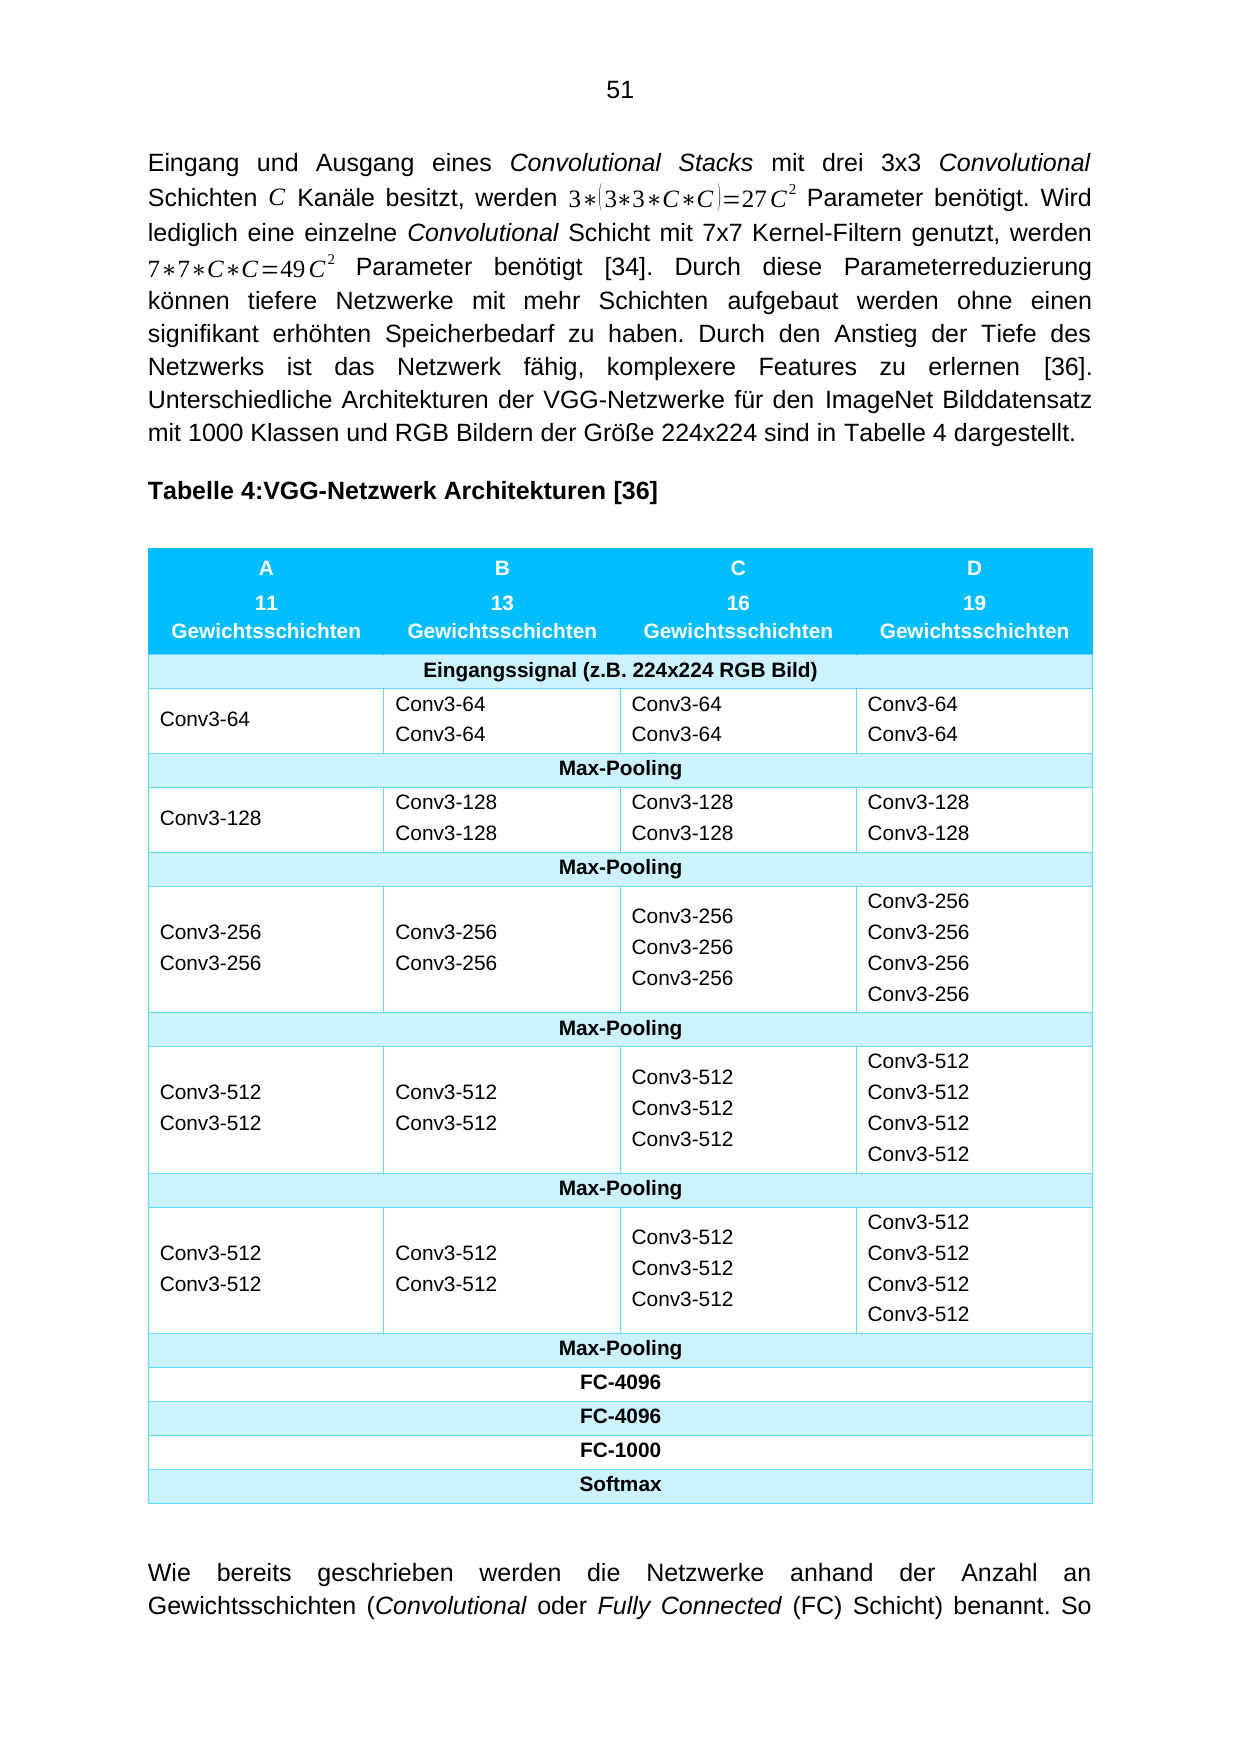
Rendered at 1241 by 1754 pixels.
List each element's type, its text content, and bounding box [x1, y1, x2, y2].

table_cell Conv3-256 Conv3-256 Conv3-256 [621, 887, 856, 1012]
table_header C 16 Gewichtsschichten [621, 549, 856, 654]
table_cell Conv3-512 Conv3-512 [149, 1047, 383, 1173]
table_cell Conv3-64 Conv3-64 [857, 689, 1092, 753]
table_cell Softmax [149, 1470, 1092, 1503]
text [148, 1558, 1092, 1619]
table_cell Conv3-128 Conv3-128 [384, 788, 620, 852]
table_cell Conv3-256 Conv3-256 Conv3-256 Conv3-256 [857, 887, 1092, 1012]
table_cell FC-4096 [149, 1368, 1092, 1401]
text Tabelle 4:VGG-Netzwerk Architekturen [148, 476, 1092, 505]
table_header B 13 Gewichtsschichten [384, 549, 620, 654]
table_cell Max-Pooling [149, 754, 1092, 787]
table_cell Conv3-128 Conv3-128 [857, 788, 1092, 852]
table_cell Conv3-64 Conv3-64 [621, 689, 856, 753]
table_cell Conv3-512 Conv3-512 Conv3-512 Conv3-512 [857, 1208, 1092, 1333]
table_cell FC-1000 [149, 1436, 1092, 1469]
table_cell Max-Pooling [149, 1013, 1092, 1046]
table_cell Max-Pooling [149, 1174, 1092, 1207]
table_header D 19 Gewichtsschichten [857, 549, 1092, 654]
table_cell Conv3-512 Conv3-512 Conv3-512 [621, 1047, 856, 1173]
table_cell Eingangssignal (z.B. 224x224 RGB Bild) [149, 655, 1092, 688]
table_cell FC-4096 [149, 1402, 1092, 1435]
table_cell Conv3-256 Conv3-256 [384, 887, 620, 1012]
table_cell Conv3-128 [149, 788, 383, 852]
table_cell Max-Pooling [149, 1334, 1092, 1367]
table_cell Conv3-256 Conv3-256 [149, 887, 383, 1012]
table_cell Conv3-512 Conv3-512 Conv3-512 Conv3-512 [857, 1047, 1092, 1173]
table_cell Conv3-64 Conv3-64 [384, 689, 620, 753]
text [148, 148, 1092, 447]
table_header A 11 Gewichtsschichten [149, 549, 383, 654]
table_cell Conv3-512 Conv3-512 [149, 1208, 383, 1333]
table_cell Conv3-512 Conv3-512 [384, 1047, 620, 1173]
table_cell Conv3-512 Conv3-512 Conv3-512 [621, 1208, 856, 1333]
table_cell Conv3-512 Conv3-512 [384, 1208, 620, 1333]
table_cell Max-Pooling [149, 853, 1092, 886]
table_cell Conv3-64 [149, 689, 383, 753]
table_cell Conv3-128 Conv3-128 [621, 788, 856, 852]
